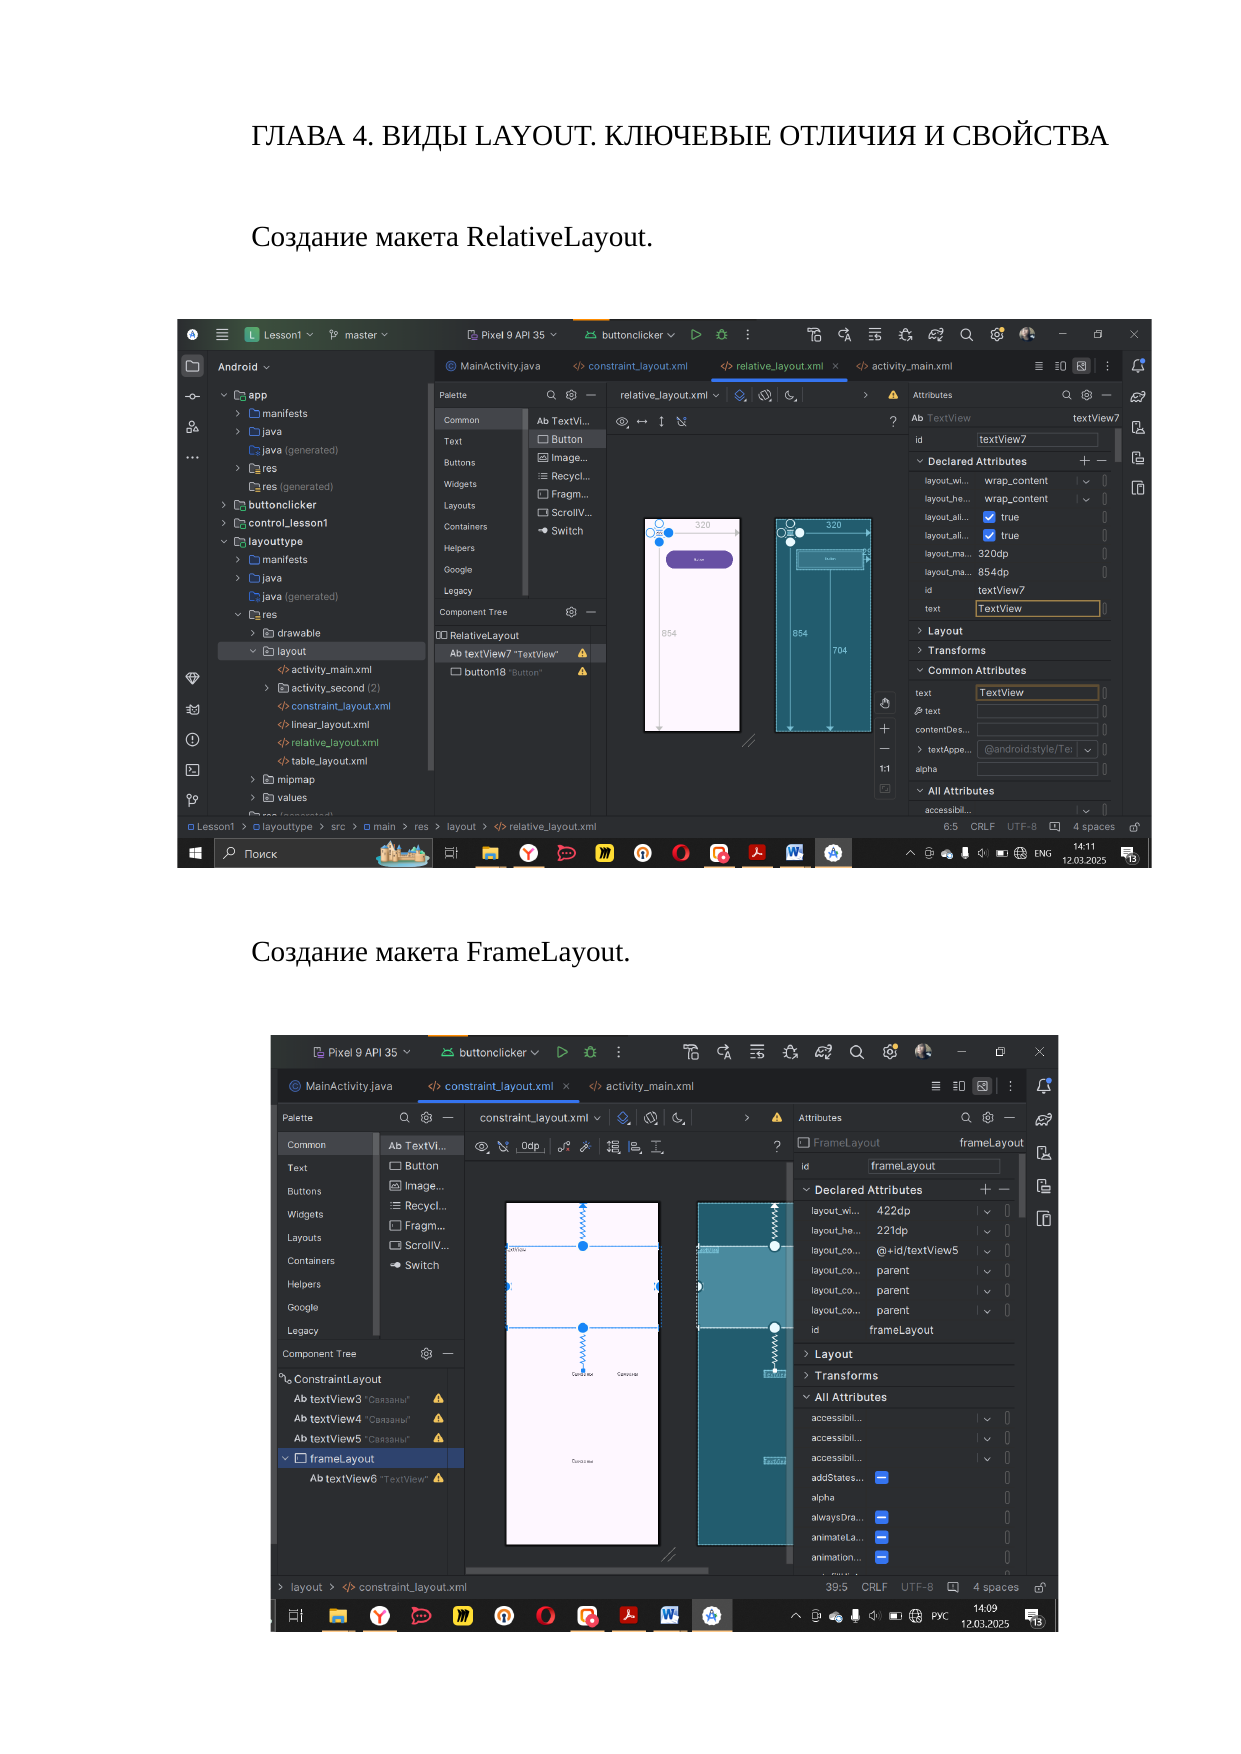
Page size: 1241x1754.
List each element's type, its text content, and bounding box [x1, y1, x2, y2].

text Создание макета RelativeLayout. [177, 219, 1152, 252]
picture [270, 1035, 1059, 1632]
text ГЛАВА 4. ВИДЫ LAYOUT. КЛЮЧЕВЫЕ ОТЛИЧИЯ И СВОЙСТВА [177, 118, 1152, 152]
text Создание макета FrameLayout. [177, 934, 1152, 968]
picture [177, 319, 1152, 868]
